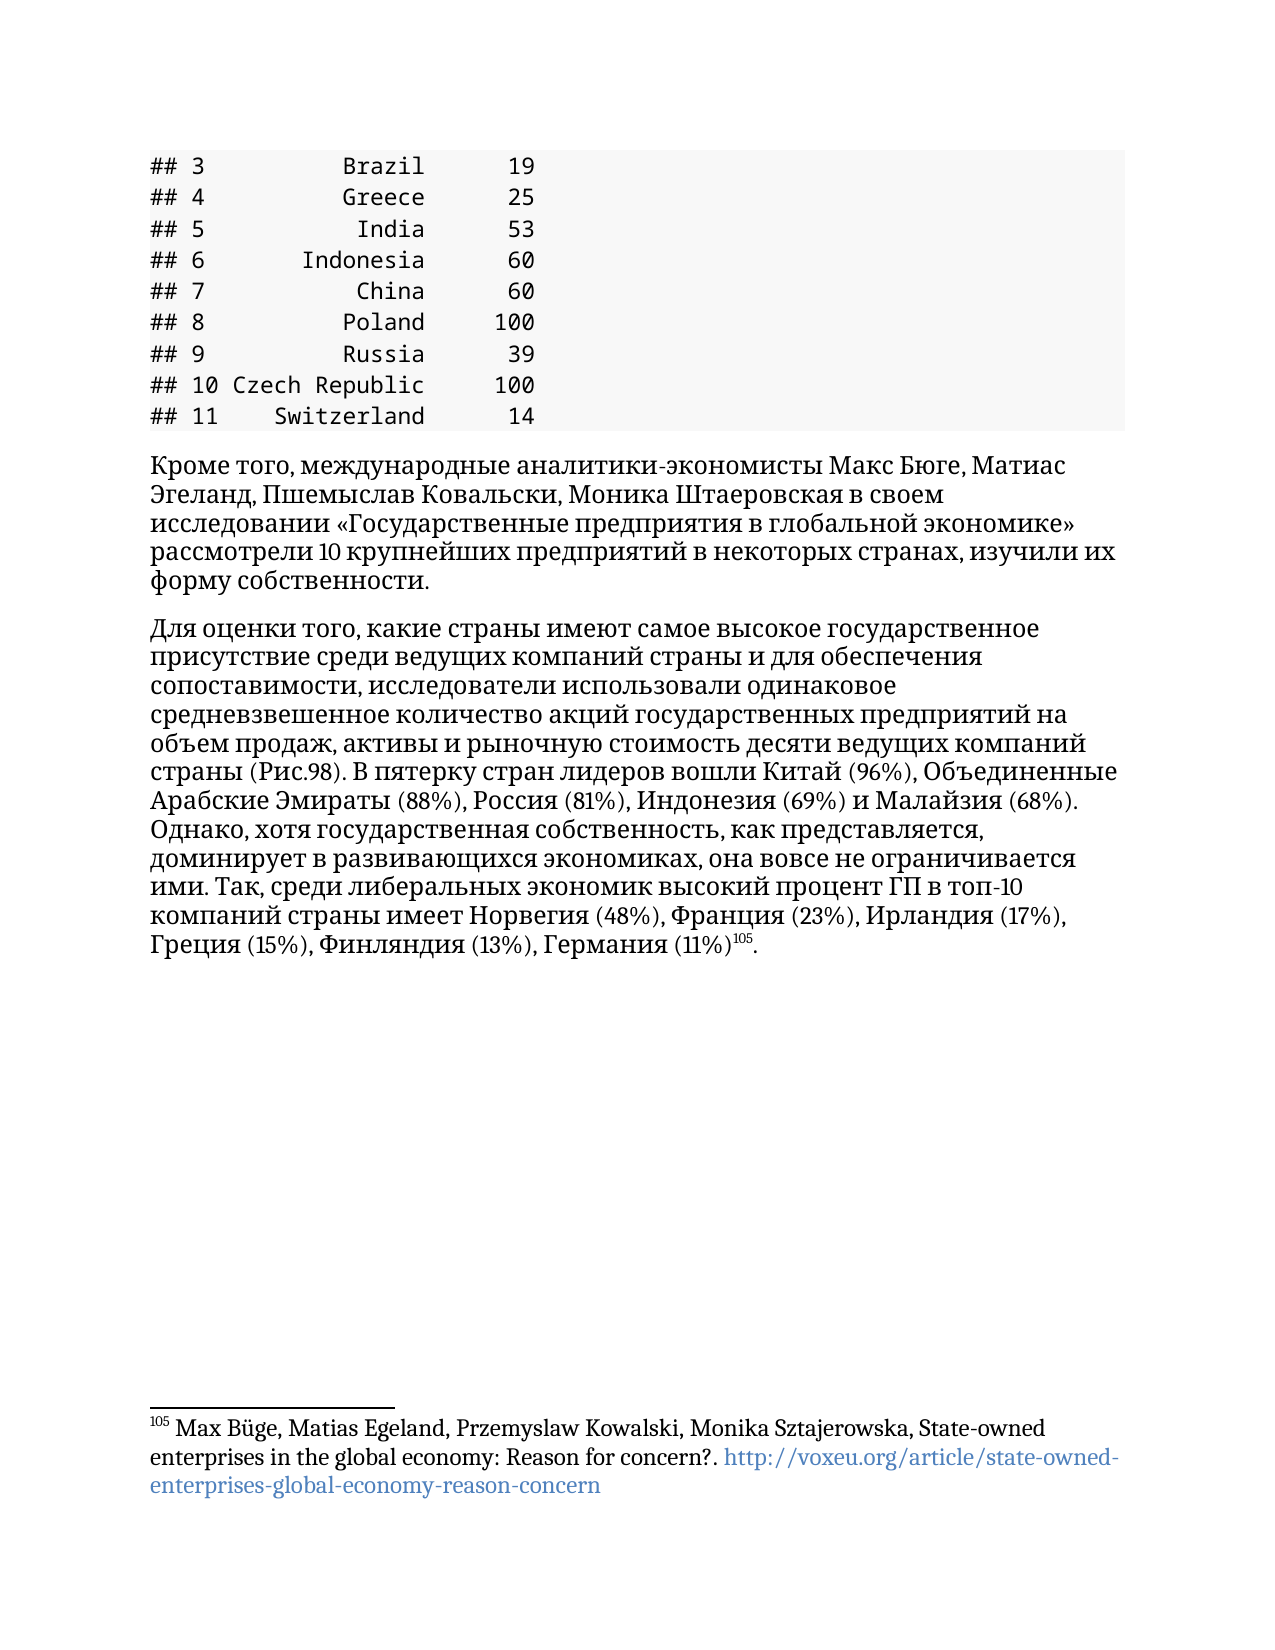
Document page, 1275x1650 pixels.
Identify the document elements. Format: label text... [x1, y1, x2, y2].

text Кроме того, международные аналитики-экономисты Макс Бюге, Матиас Эгеланд, Пшемыслав Ковальски, Моника Штаеровская в своем исследовании «Государственные предприятия в глобальной экономике» рассмотрели 10 крупнейших предприятий в некоторых странах, изучили их форму собственности. [150, 452, 1125, 596]
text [150, 150, 1125, 431]
text Для оценки того, какие страны имеют самое высокое государственное присутствие среди ведущих компаний страны и для обеспечения сопоставимости, исследователи использовали одинаковое средневзвешенное количество акций государственных предприятий на объем продаж, активы и рыночную стоимость десяти ведущих компаний страны (Рис.98). В пятерку стран лидеров вошли Китай (96%), Объединенные Арабские Эмираты (88%), Россия (81%), Индонезия (69%) и Малайзия (68%). Однако, хотя государственная собственность, как представляется, доминирует в развивающихся экономиках, она вовсе не ограничивается ими. Так, среди либеральных экономик высокий процент ГП в топ-10 компаний страны имеет Норвегия (48%), Франция (23%), Ирландия (17%), Греция (15%), Финляндия (13%), Германия (11%). [150, 614, 1125, 959]
